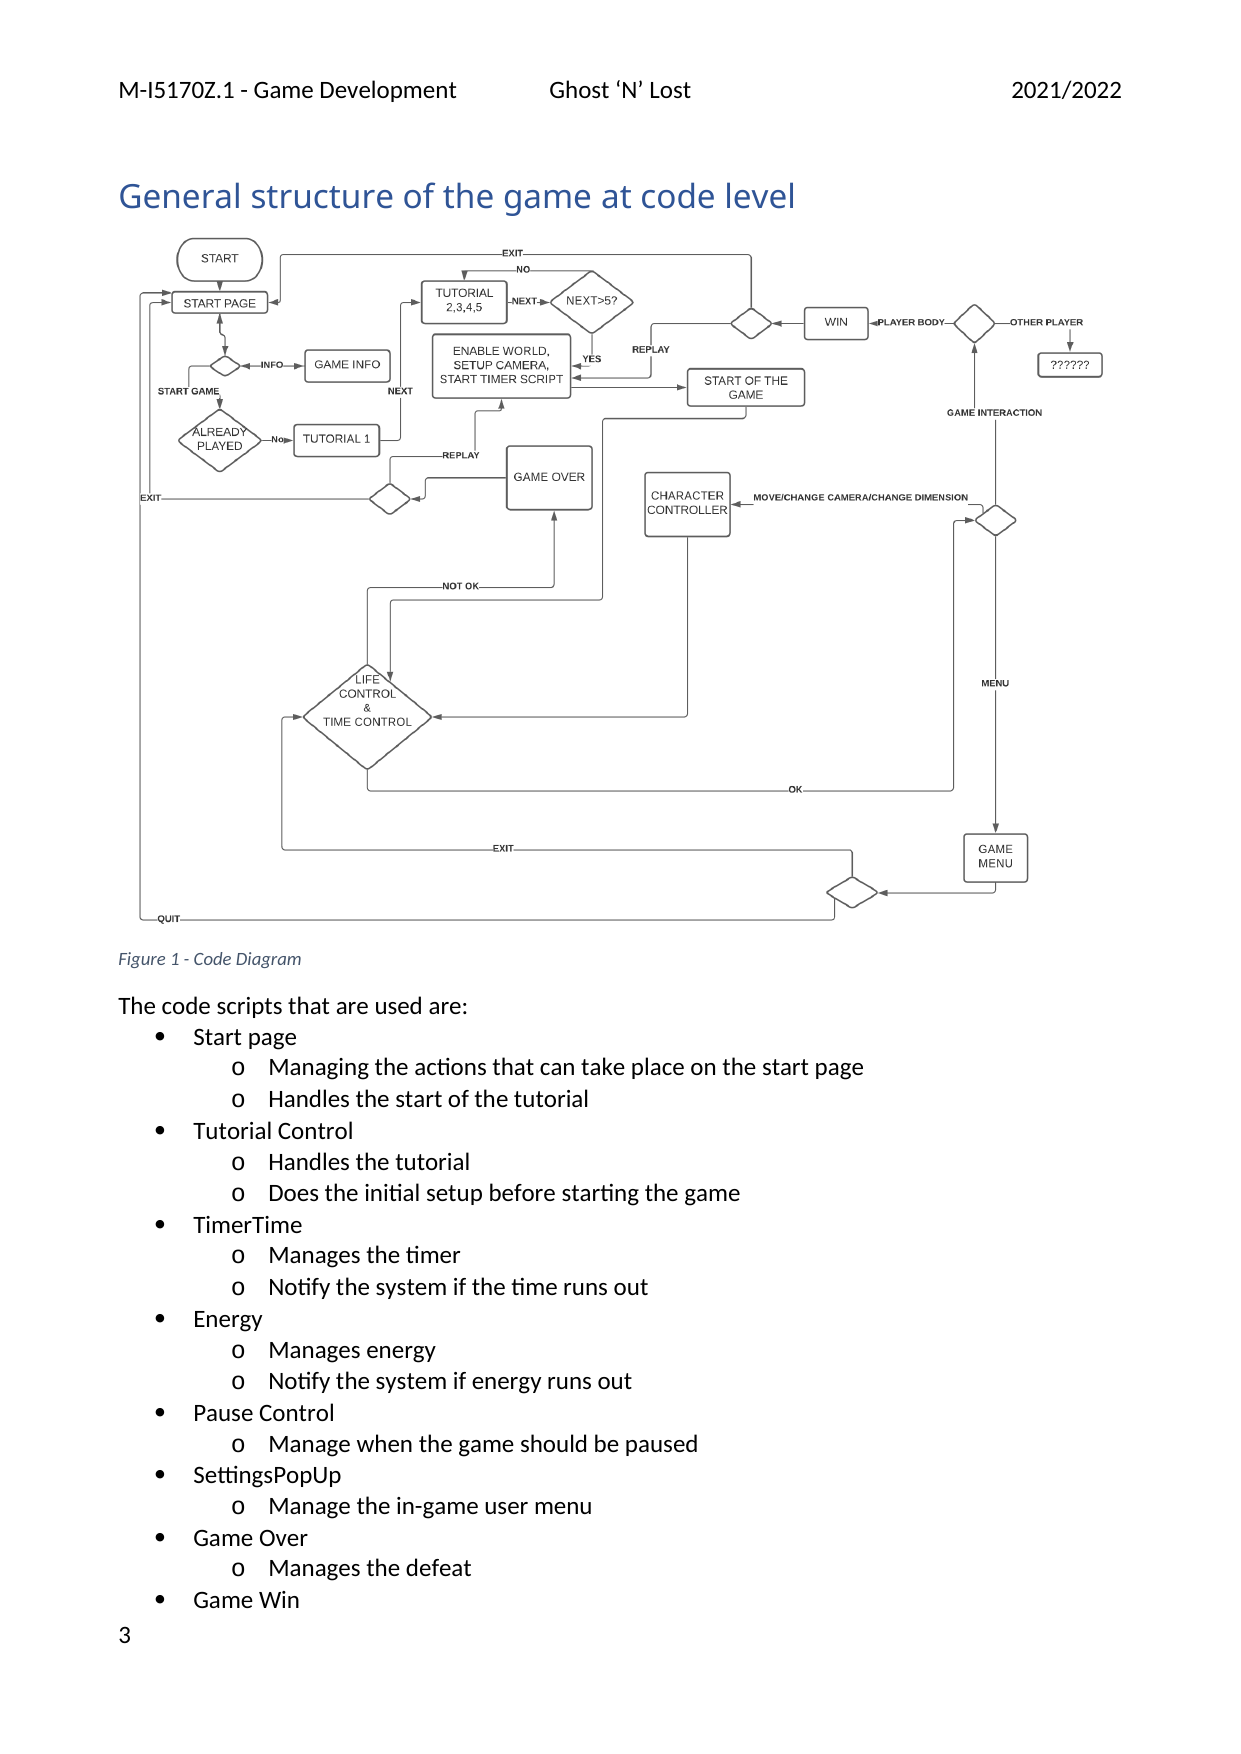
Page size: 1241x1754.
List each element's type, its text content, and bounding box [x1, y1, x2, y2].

list Manages the defeat [231, 1552, 1122, 1584]
text The code scripts that are used are: [118, 991, 1122, 1021]
list Game Over [156, 1522, 1122, 1552]
list Handles the tutorial [231, 1146, 1122, 1177]
list Manage the in-game user menu [231, 1490, 1122, 1522]
list Start page [156, 1021, 1122, 1052]
list Pause Control [156, 1397, 1122, 1428]
list SettingsPopUp [156, 1459, 1122, 1490]
list Energy [156, 1303, 1122, 1334]
list Game Win [156, 1584, 1122, 1615]
list Manages energy [231, 1334, 1122, 1366]
list Manage when the game should be paused [231, 1428, 1122, 1459]
picture [118, 218, 1123, 947]
list Does the initial setup before starting the game [231, 1177, 1122, 1209]
list Handles the start of the tutorial [231, 1083, 1122, 1115]
text Figure 1 - Code Diagram [118, 947, 1122, 970]
list Notify the system if energy runs out [231, 1366, 1122, 1397]
list Tutorial Control [156, 1115, 1122, 1146]
list Managing the actions that can take place on the start page [231, 1052, 1122, 1083]
list TimerTime [156, 1209, 1122, 1240]
list Notify the system if the time runs out [231, 1271, 1122, 1303]
list Manages the timer [231, 1240, 1122, 1271]
subtitle General structure of the game at code level [118, 173, 1122, 218]
